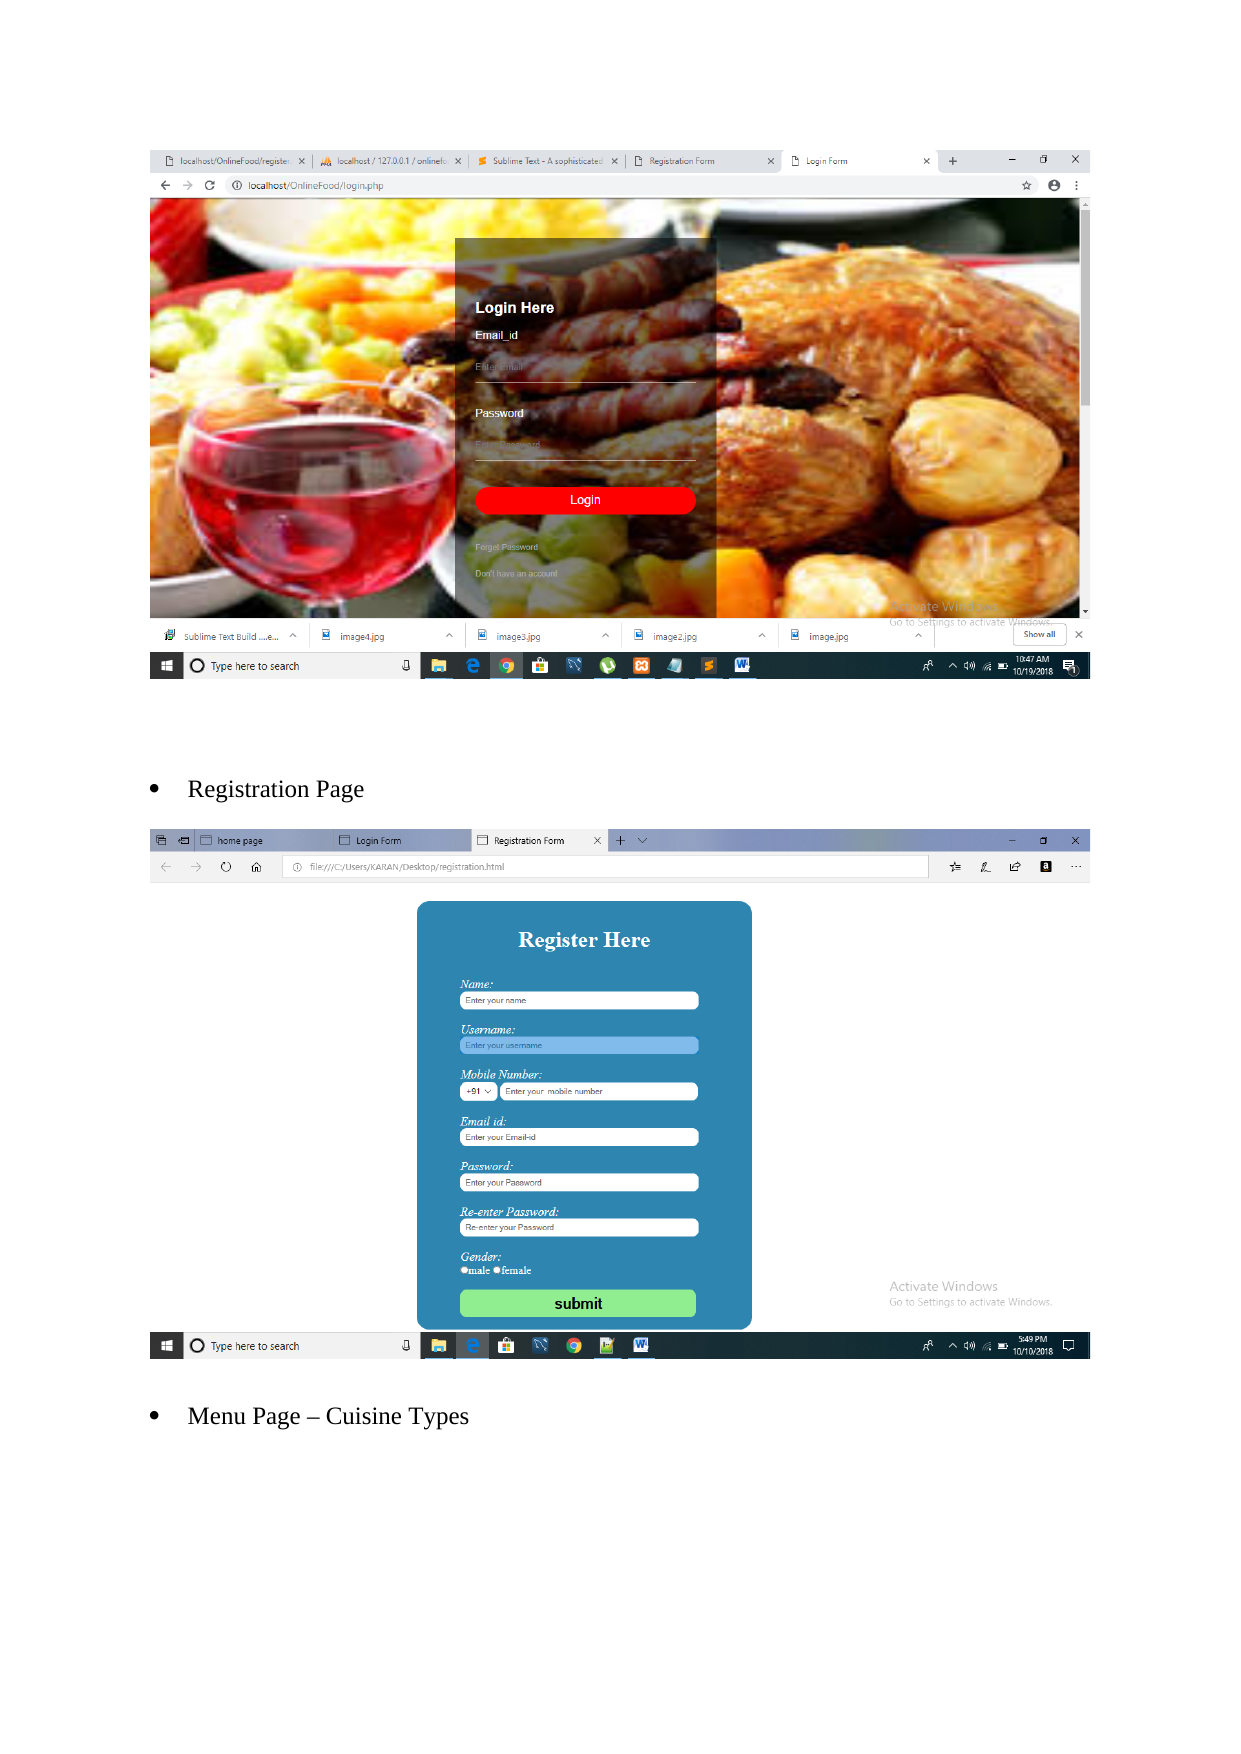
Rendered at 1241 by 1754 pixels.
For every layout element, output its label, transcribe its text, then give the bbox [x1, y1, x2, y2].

picture [150, 150, 1091, 679]
picture [150, 829, 1091, 1359]
list Registration Page [150, 774, 1090, 803]
list Menu Page – Cuisine Types [150, 1401, 1090, 1430]
